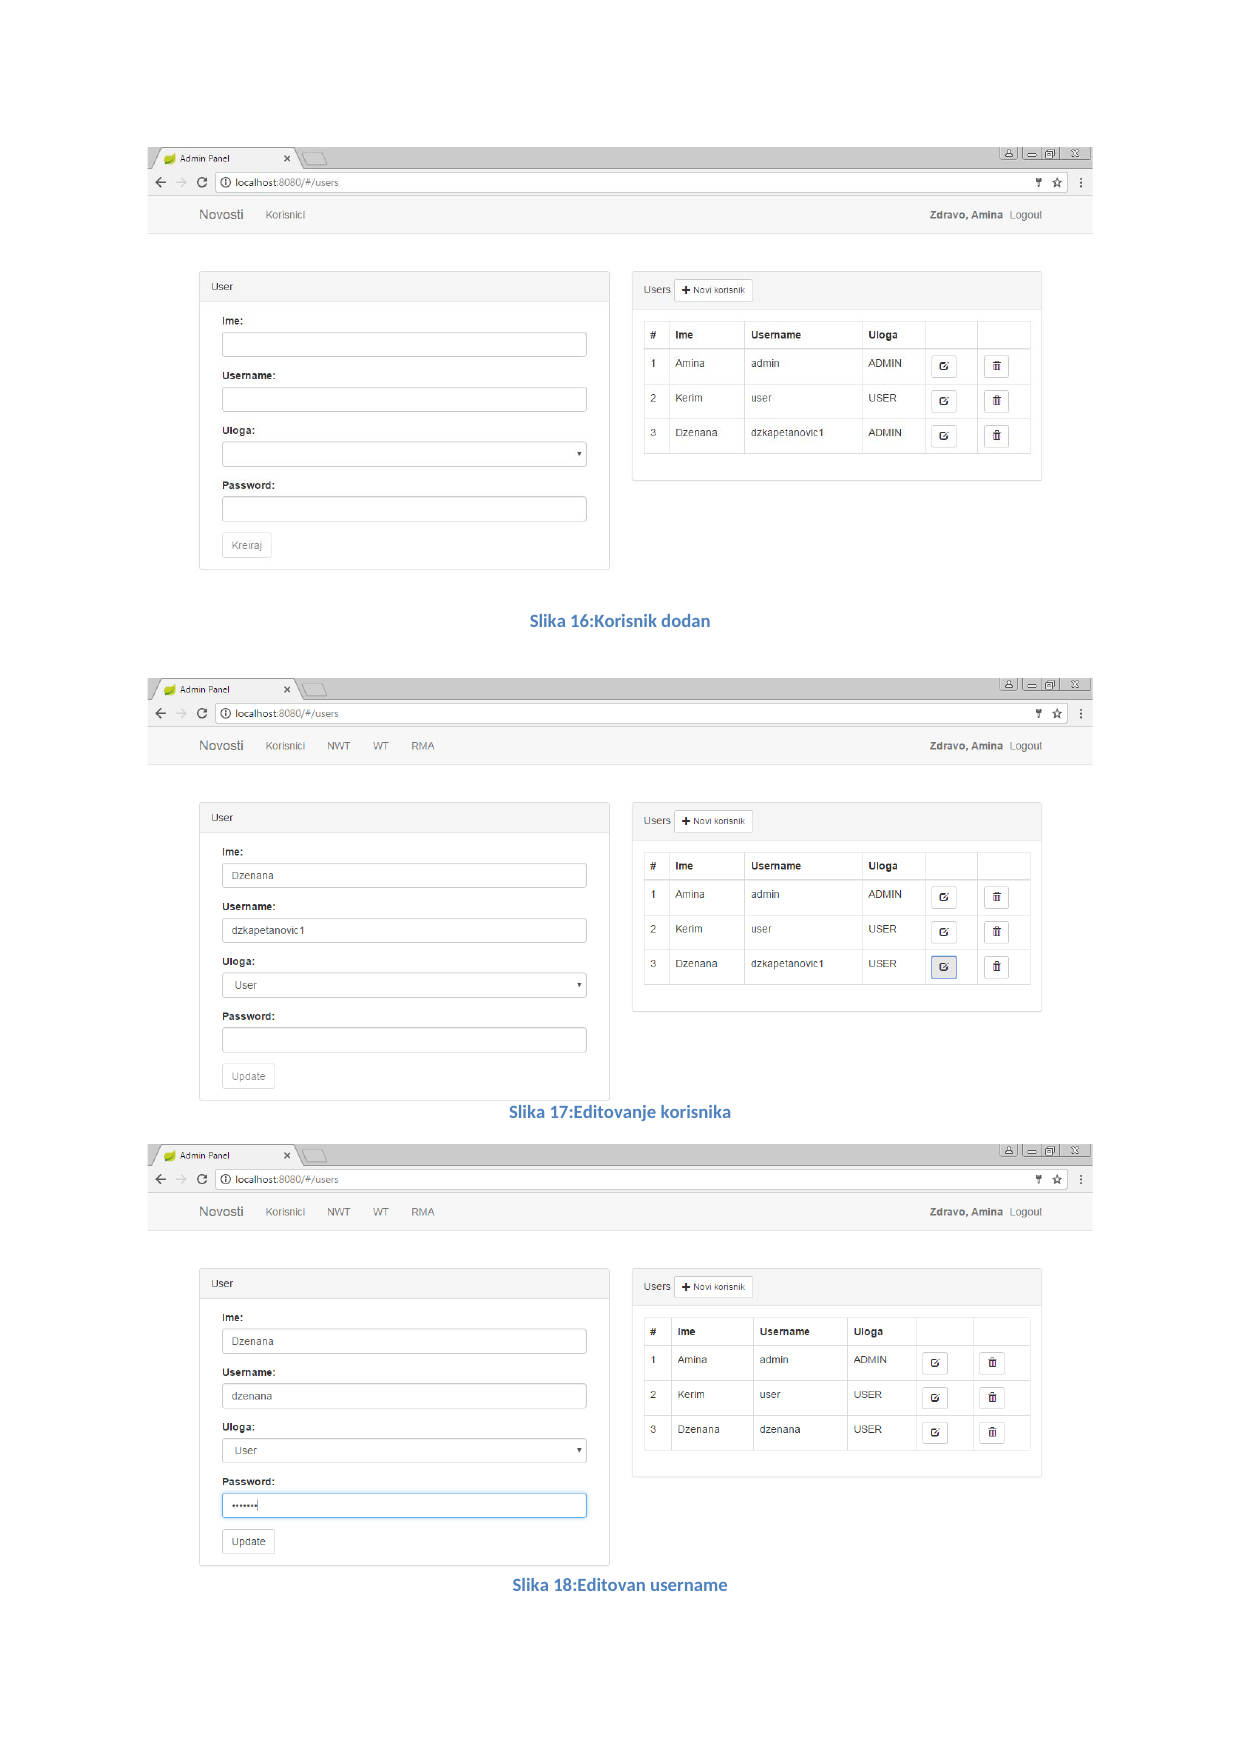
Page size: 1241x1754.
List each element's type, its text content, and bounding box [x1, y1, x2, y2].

picture [147, 678, 1093, 1101]
picture [147, 1144, 1093, 1573]
picture [147, 147, 1093, 610]
